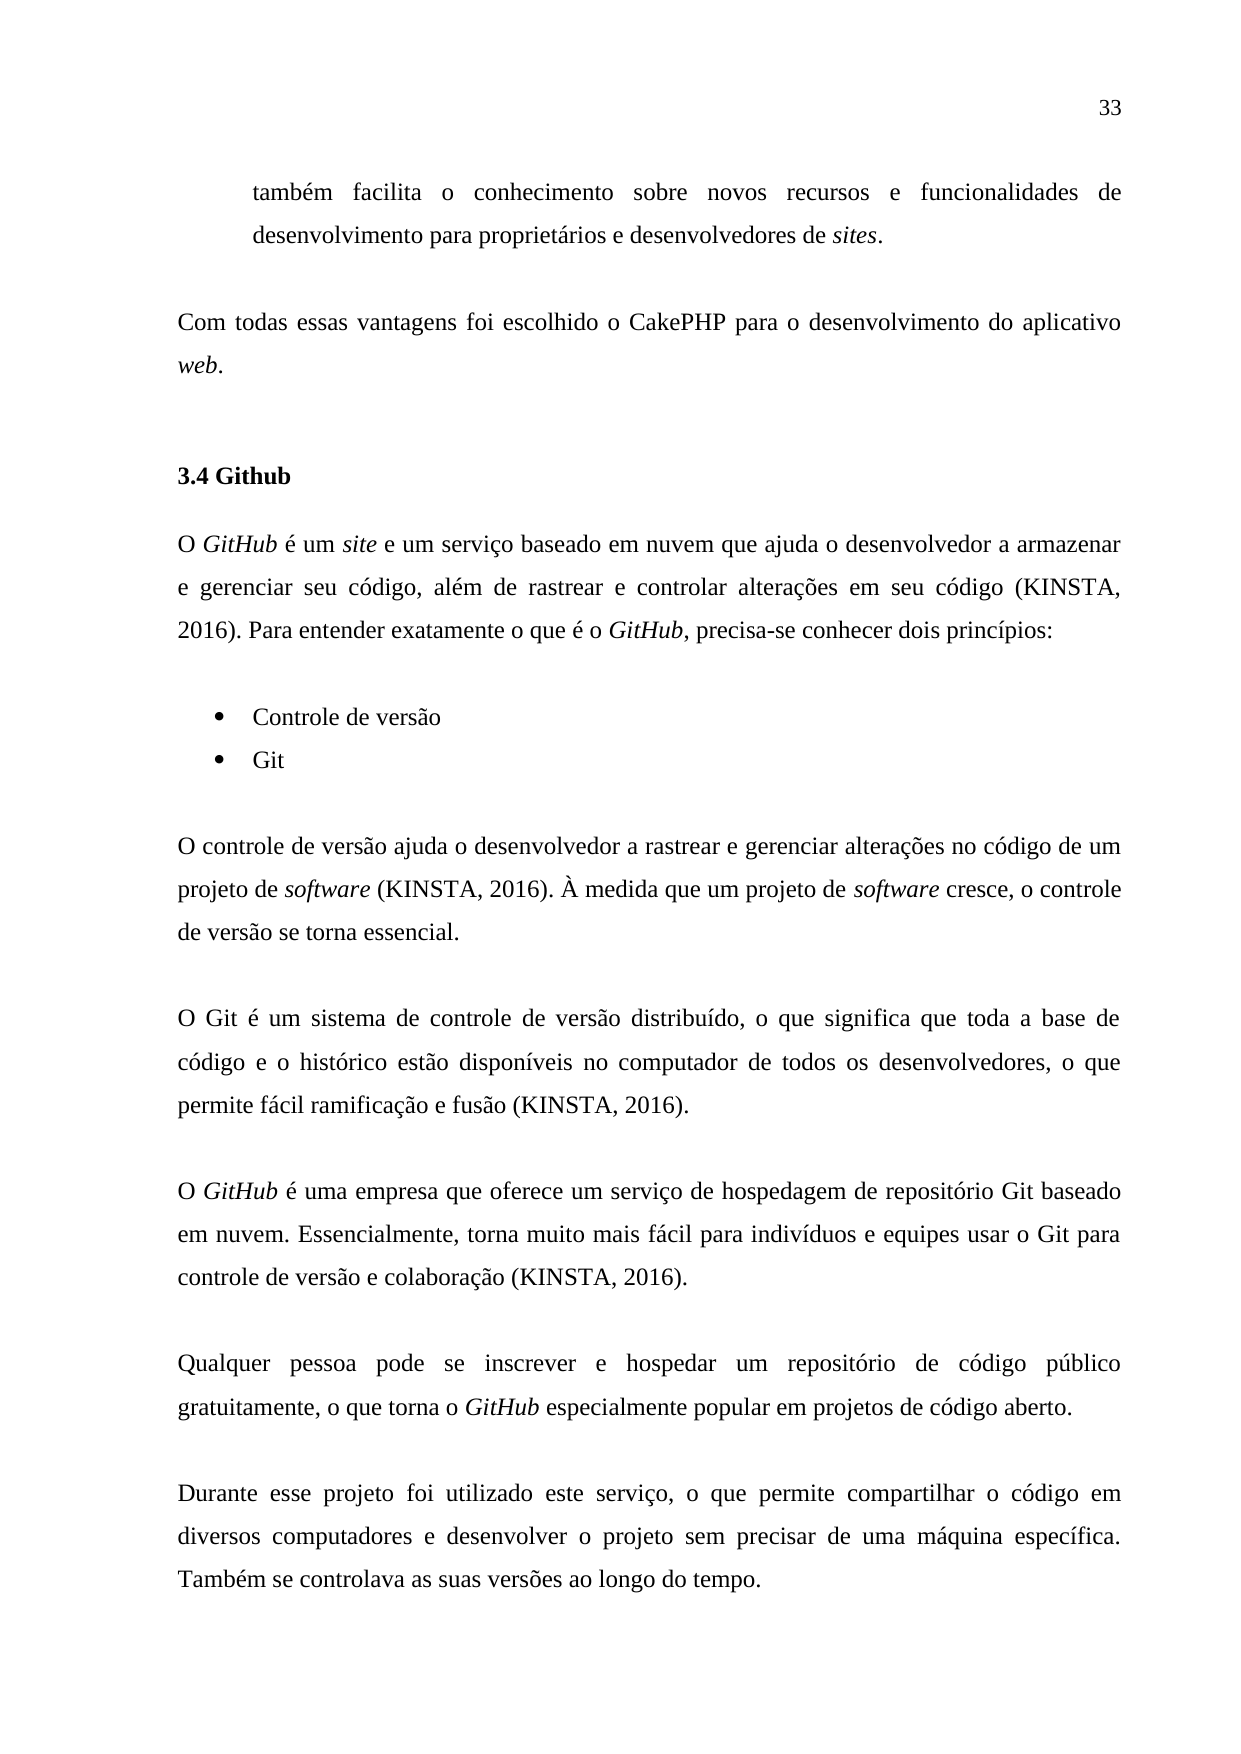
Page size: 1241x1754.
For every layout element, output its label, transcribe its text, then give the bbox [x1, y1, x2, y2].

list Git [215, 745, 1122, 773]
text Com todas essas vantagens foi escolhido o CakePHP para o desenvolvimento do aplicativo web. [177, 307, 1122, 378]
text O controle de versão ajuda o desenvolvedor a rastrear e gerenciar alterações no código de um projeto de software (KINSTA, 2016). À medida que um projeto de software cresce, o controle de versão se torna essencial. [177, 831, 1122, 946]
text Qualquer pessoa pode se inscrever e hospedar um repositório de código público gratuitamente, o que torna o GitHub especialmente popular em projetos de código aberto. [177, 1348, 1122, 1420]
text O GitHub é uma empresa que oferece um serviço de hospedagem de repositório Git baseado em nuvem. Essencialmente, torna muito mais fácil para indivíduos e equipes usar o Git para controle de versão e colaboração (KINSTA, 2016). [177, 1176, 1122, 1291]
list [215, 177, 1122, 249]
text O Git é um sistema de controle de versão distribuído, o que significa que toda a base de código e o histórico estão disponíveis no computador de todos os desenvolvedores, o que permite fácil ramificação e fusão (KINSTA, 2016). [177, 1003, 1122, 1118]
subtitle Github [177, 461, 1122, 490]
text Durante esse projeto foi utilizado este serviço, o que permite compartilhar o código em diversos computadores e desenvolver o projeto sem precisar de uma máquina específica. Também se controlava as suas versões ao longo do tempo. [177, 1478, 1122, 1593]
list Controle de versão [215, 702, 1122, 730]
text O GitHub é um site e um serviço baseado em nuvem que ajuda o desenvolvedor a armazenar e gerenciar seu código, além de rastrear e controlar alterações em seu código (KINSTA, 2016). Para entender exatamente o que é o GitHub, precisa-se conhecer dois princípios: [177, 529, 1122, 644]
